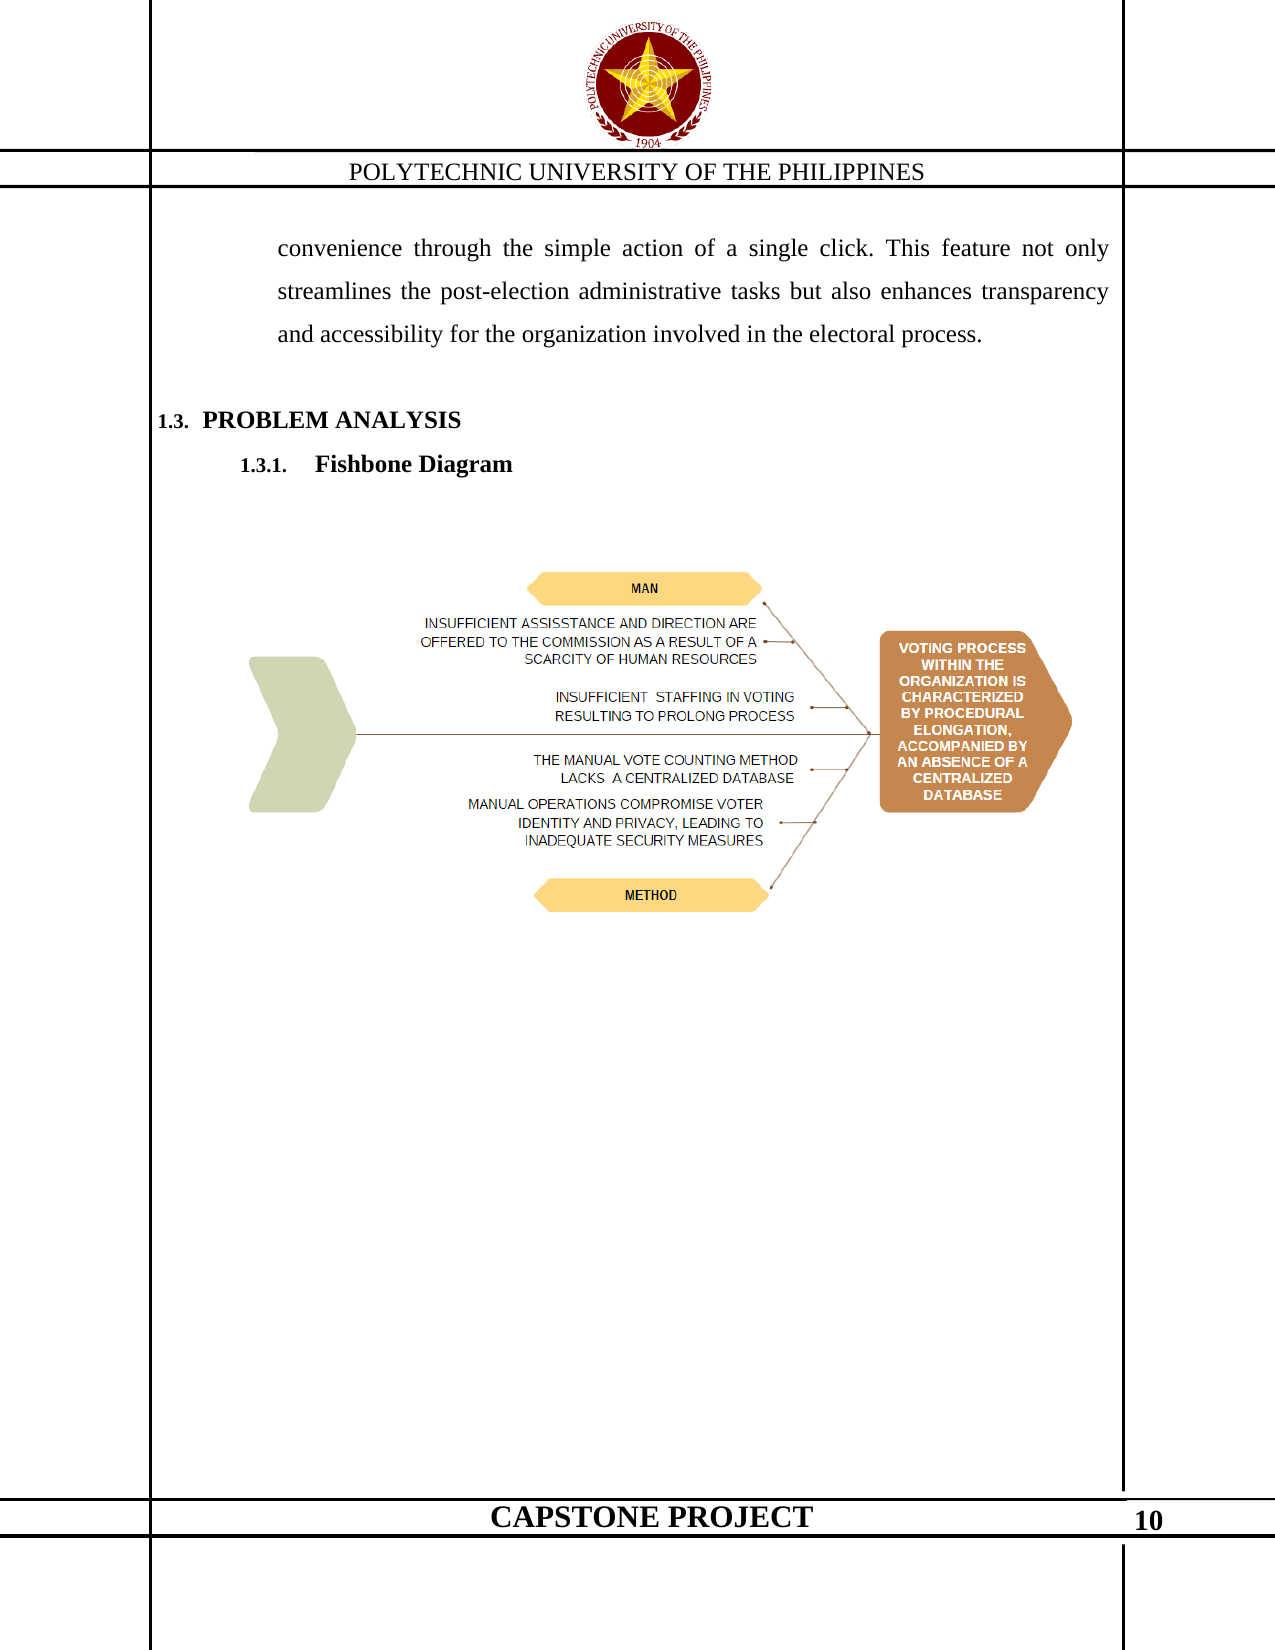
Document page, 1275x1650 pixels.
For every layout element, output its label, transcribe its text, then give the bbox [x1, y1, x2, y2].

list Problem Analysis [157, 406, 1110, 434]
list Fishbone Diagram [240, 449, 1110, 477]
picture [583, 20, 712, 148]
picture [165, 497, 1105, 962]
